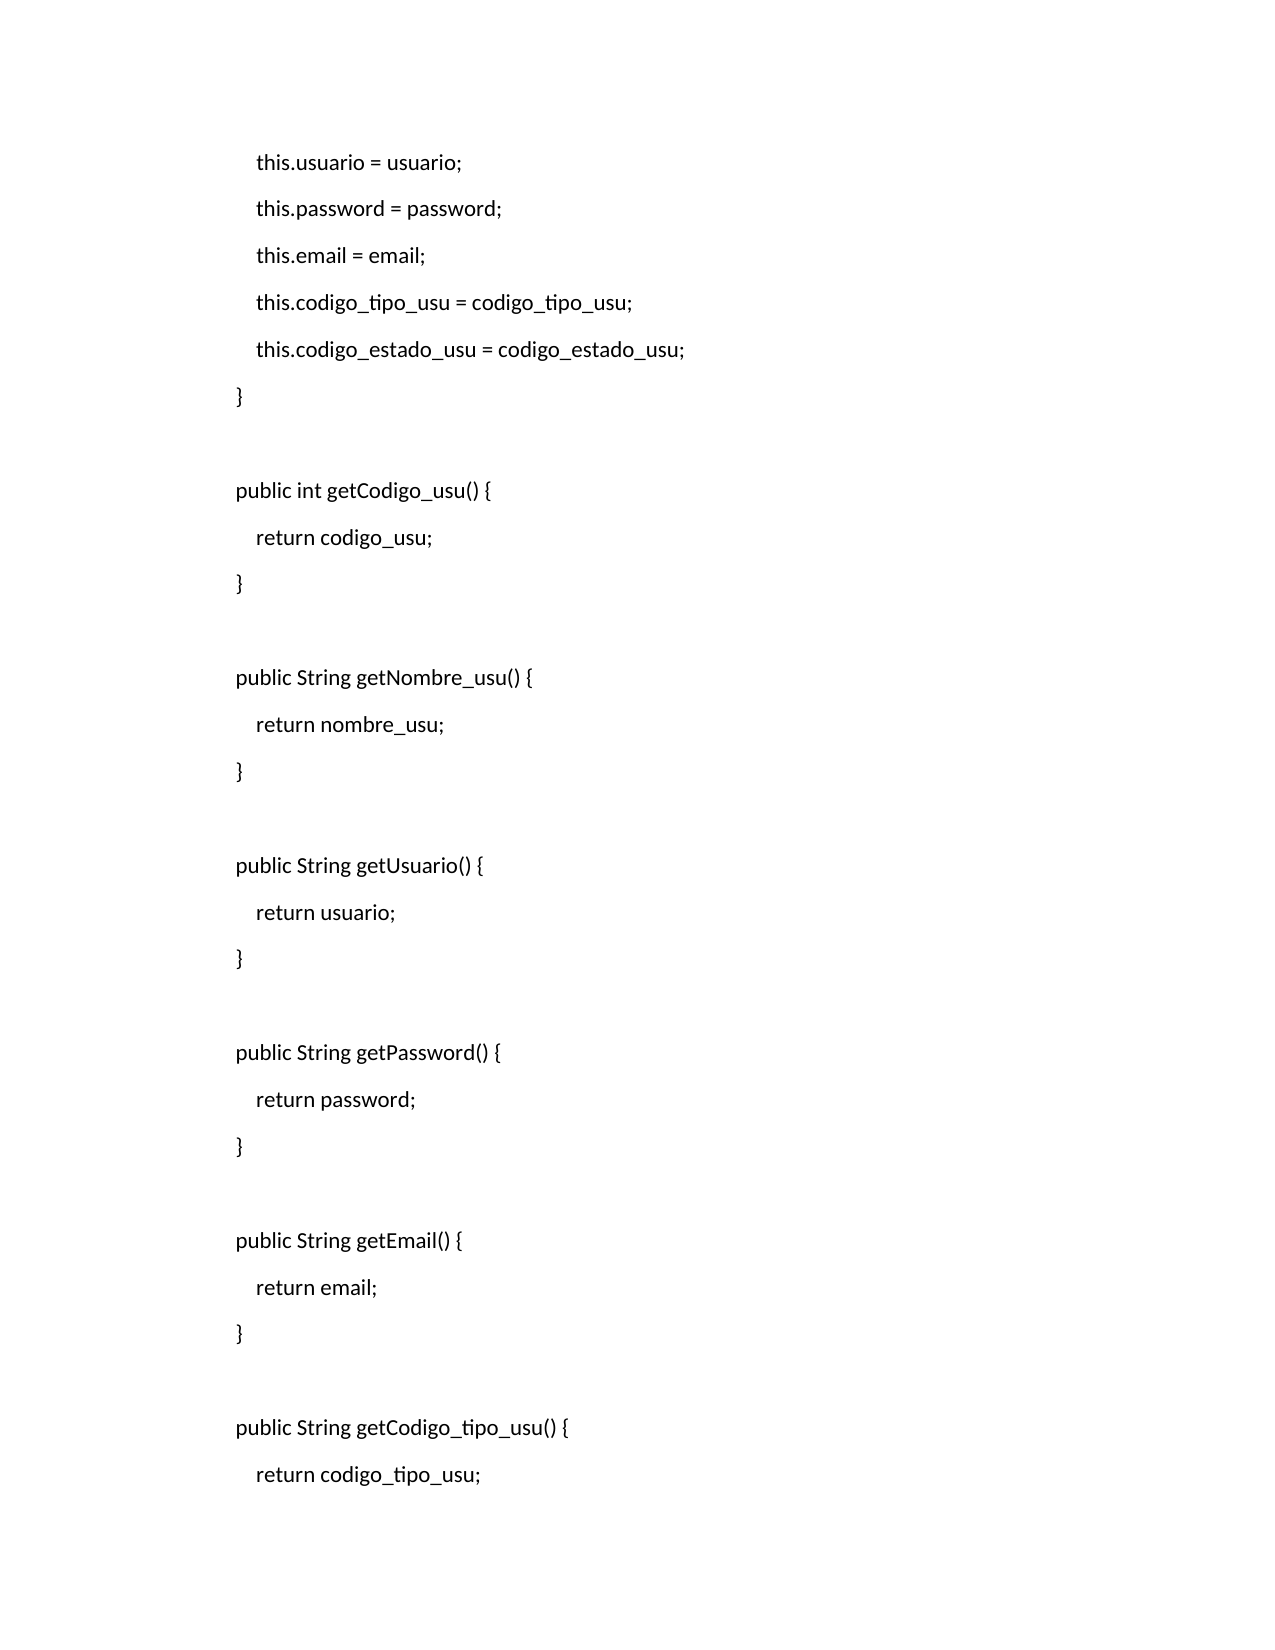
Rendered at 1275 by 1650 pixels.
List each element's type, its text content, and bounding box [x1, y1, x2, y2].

text public String getUsuario() { [215, 851, 1098, 879]
text public String getPassword() { [215, 1038, 1098, 1066]
text } [215, 569, 1098, 597]
text } [215, 382, 1098, 410]
text return email; [215, 1273, 1098, 1301]
text public String getCodigo_tipo_usu() { [215, 1413, 1098, 1441]
text return usuario; [215, 898, 1098, 926]
text public int getCodigo_usu() { [215, 476, 1098, 504]
text this.codigo_estado_usu = codigo_estado_usu; [215, 335, 1098, 363]
text return nombre_usu; [215, 710, 1098, 738]
text } [215, 1132, 1098, 1160]
text this.password = password; [215, 194, 1098, 222]
text public String getEmail() { [215, 1226, 1098, 1254]
text } [215, 1319, 1098, 1347]
text } [215, 944, 1098, 972]
text } [215, 757, 1098, 785]
text this.codigo_tipo_usu = codigo_tipo_usu; [215, 288, 1098, 316]
text this.usuario = usuario; [215, 148, 1098, 176]
text this.email = email; [215, 241, 1098, 269]
text public String getNombre_usu() { [215, 663, 1098, 691]
text return password; [215, 1085, 1098, 1113]
text return codigo_usu; [215, 523, 1098, 551]
text return codigo_tipo_usu; [215, 1460, 1098, 1488]
